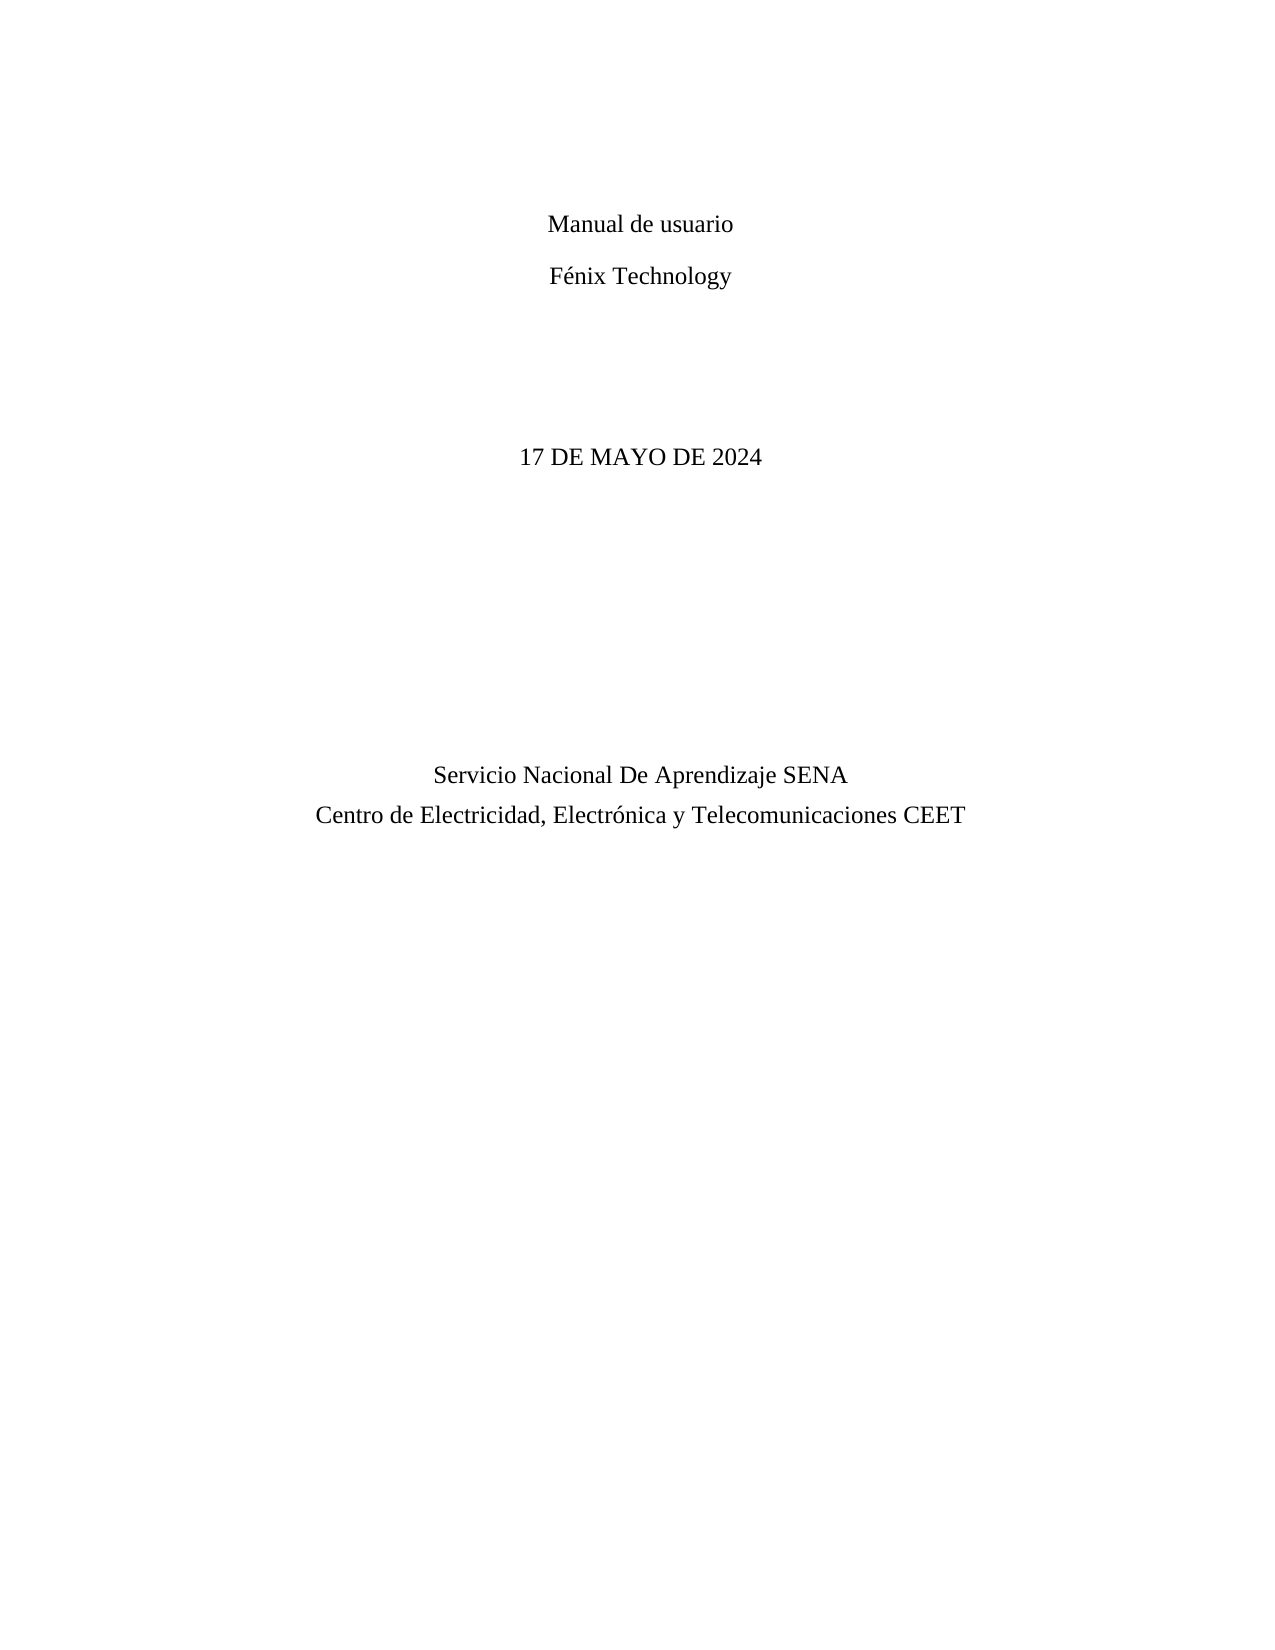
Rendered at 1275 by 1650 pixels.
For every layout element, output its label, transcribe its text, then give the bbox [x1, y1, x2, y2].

text 17 DE MAYO DE 2024 [184, 442, 1098, 470]
text Fénix Technology [184, 261, 1097, 289]
text Centro de Electricidad, Electrónica y Telecomunicaciones CEET [184, 800, 1097, 829]
text Servicio Nacional De Aprendizaje SENA [184, 761, 1097, 789]
text Manual de usuario [184, 209, 1097, 238]
